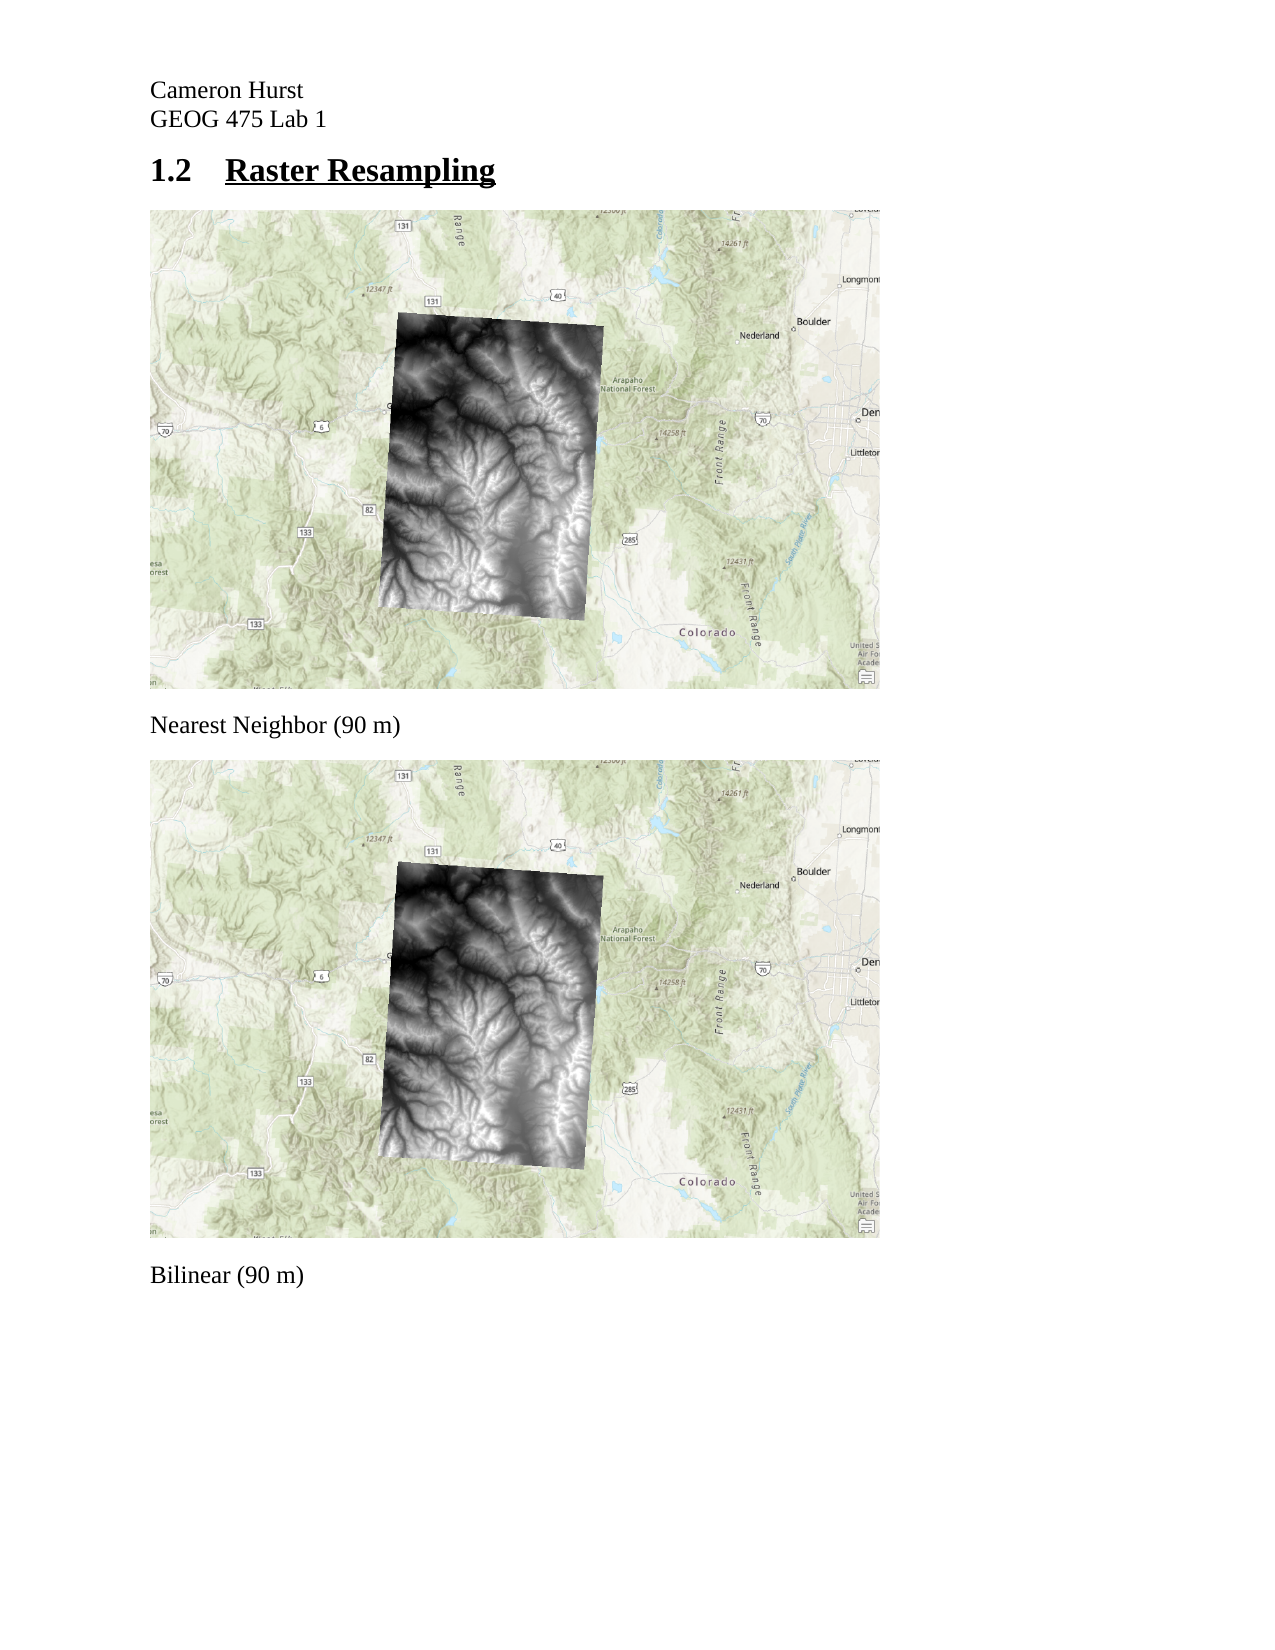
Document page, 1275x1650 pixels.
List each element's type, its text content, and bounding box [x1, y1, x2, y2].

picture [150, 760, 880, 1238]
list Raster Resampling [150, 150, 1125, 188]
picture [150, 210, 880, 689]
text Bilinear (90 m) [150, 1260, 1125, 1288]
text Nearest Neighbor (90 m) [150, 710, 1125, 739]
